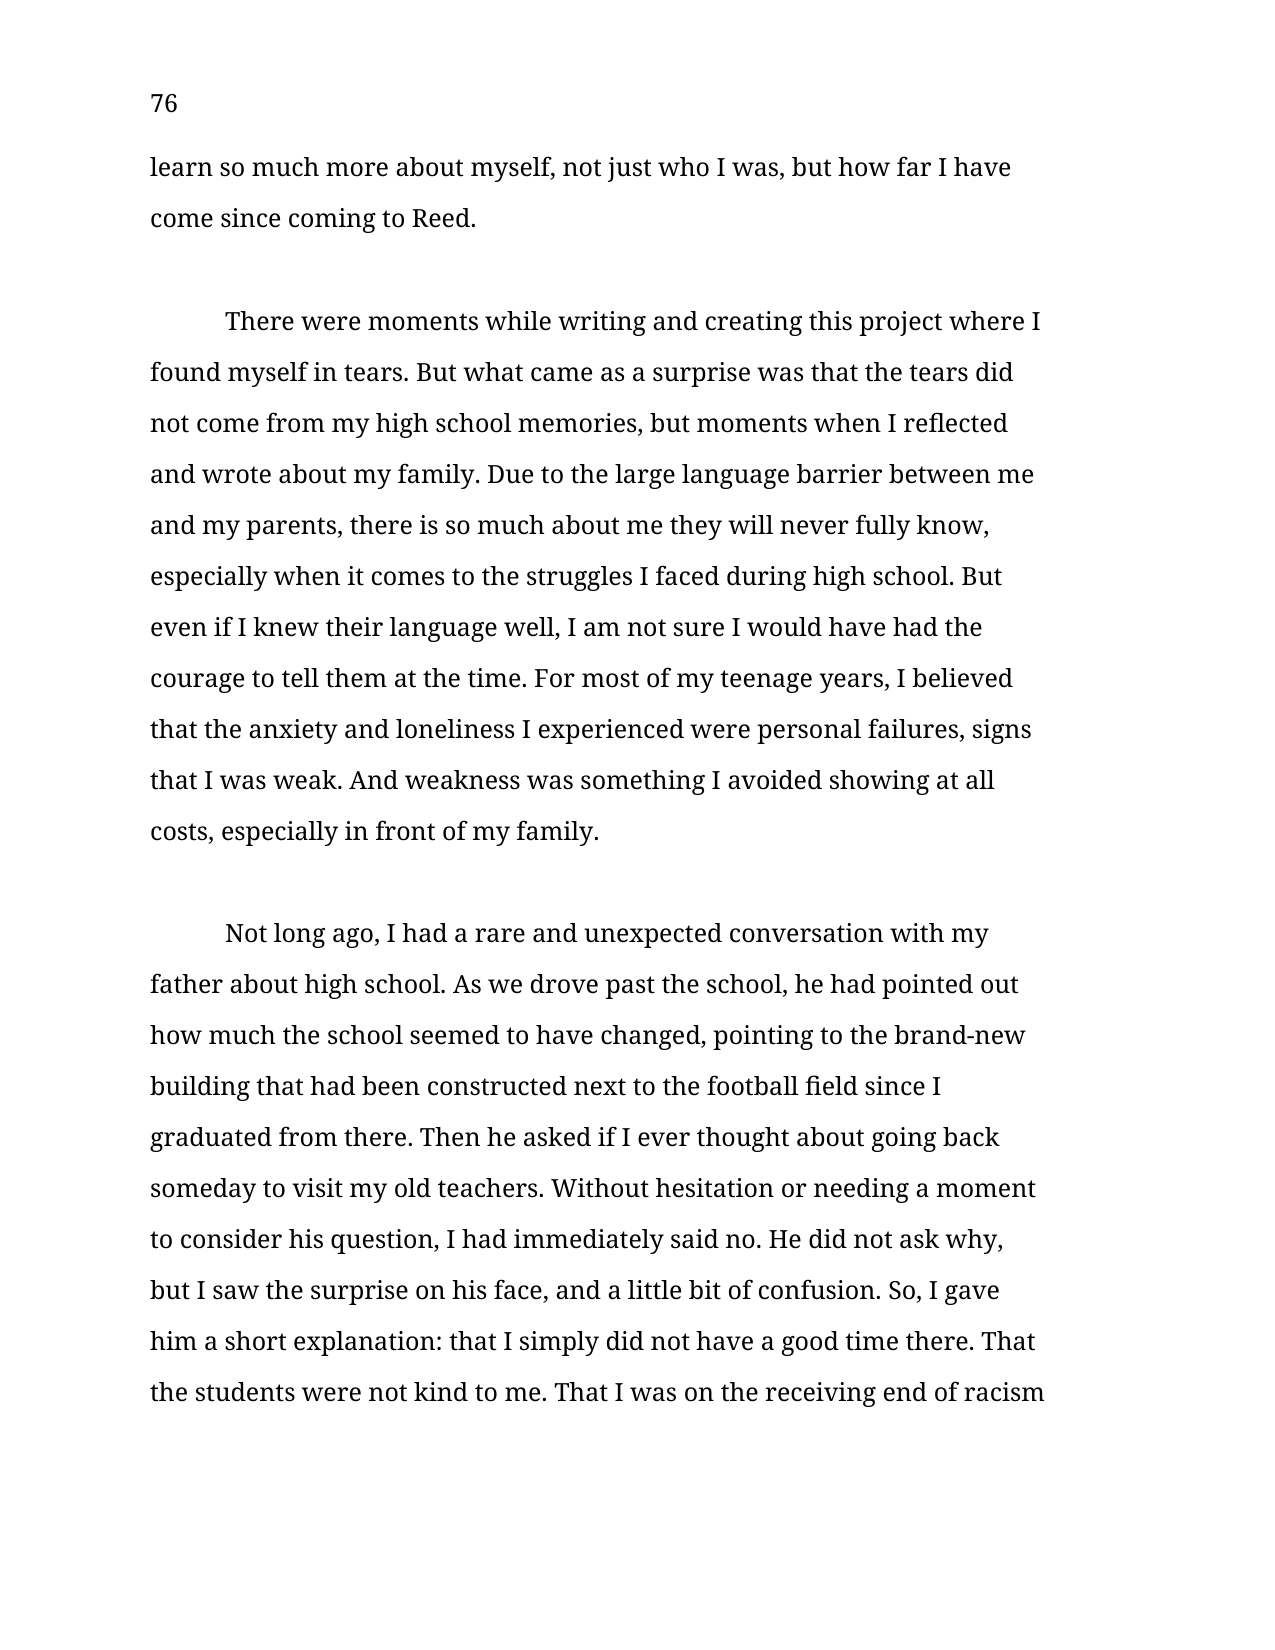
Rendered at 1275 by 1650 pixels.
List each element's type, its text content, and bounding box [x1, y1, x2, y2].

text There were moments while writing and creating this project where I found myself in tears. But what came as a surprise was that the tears did not come from my high school memories, but moments when I reflected and wrote about my family. Due to the large language barrier between me and my parents, there is so much about me they will never fully know, especially when it comes to the struggles I faced during high school. But even if I knew their language well, I am not sure I would have had the courage to tell them at the time. For most of my teenage years, I believed that the anxiety and loneliness I experienced were personal failures, signs that I was weak. And weakness was something I avoided showing at all costs, especially in front of my family. [150, 303, 1050, 848]
